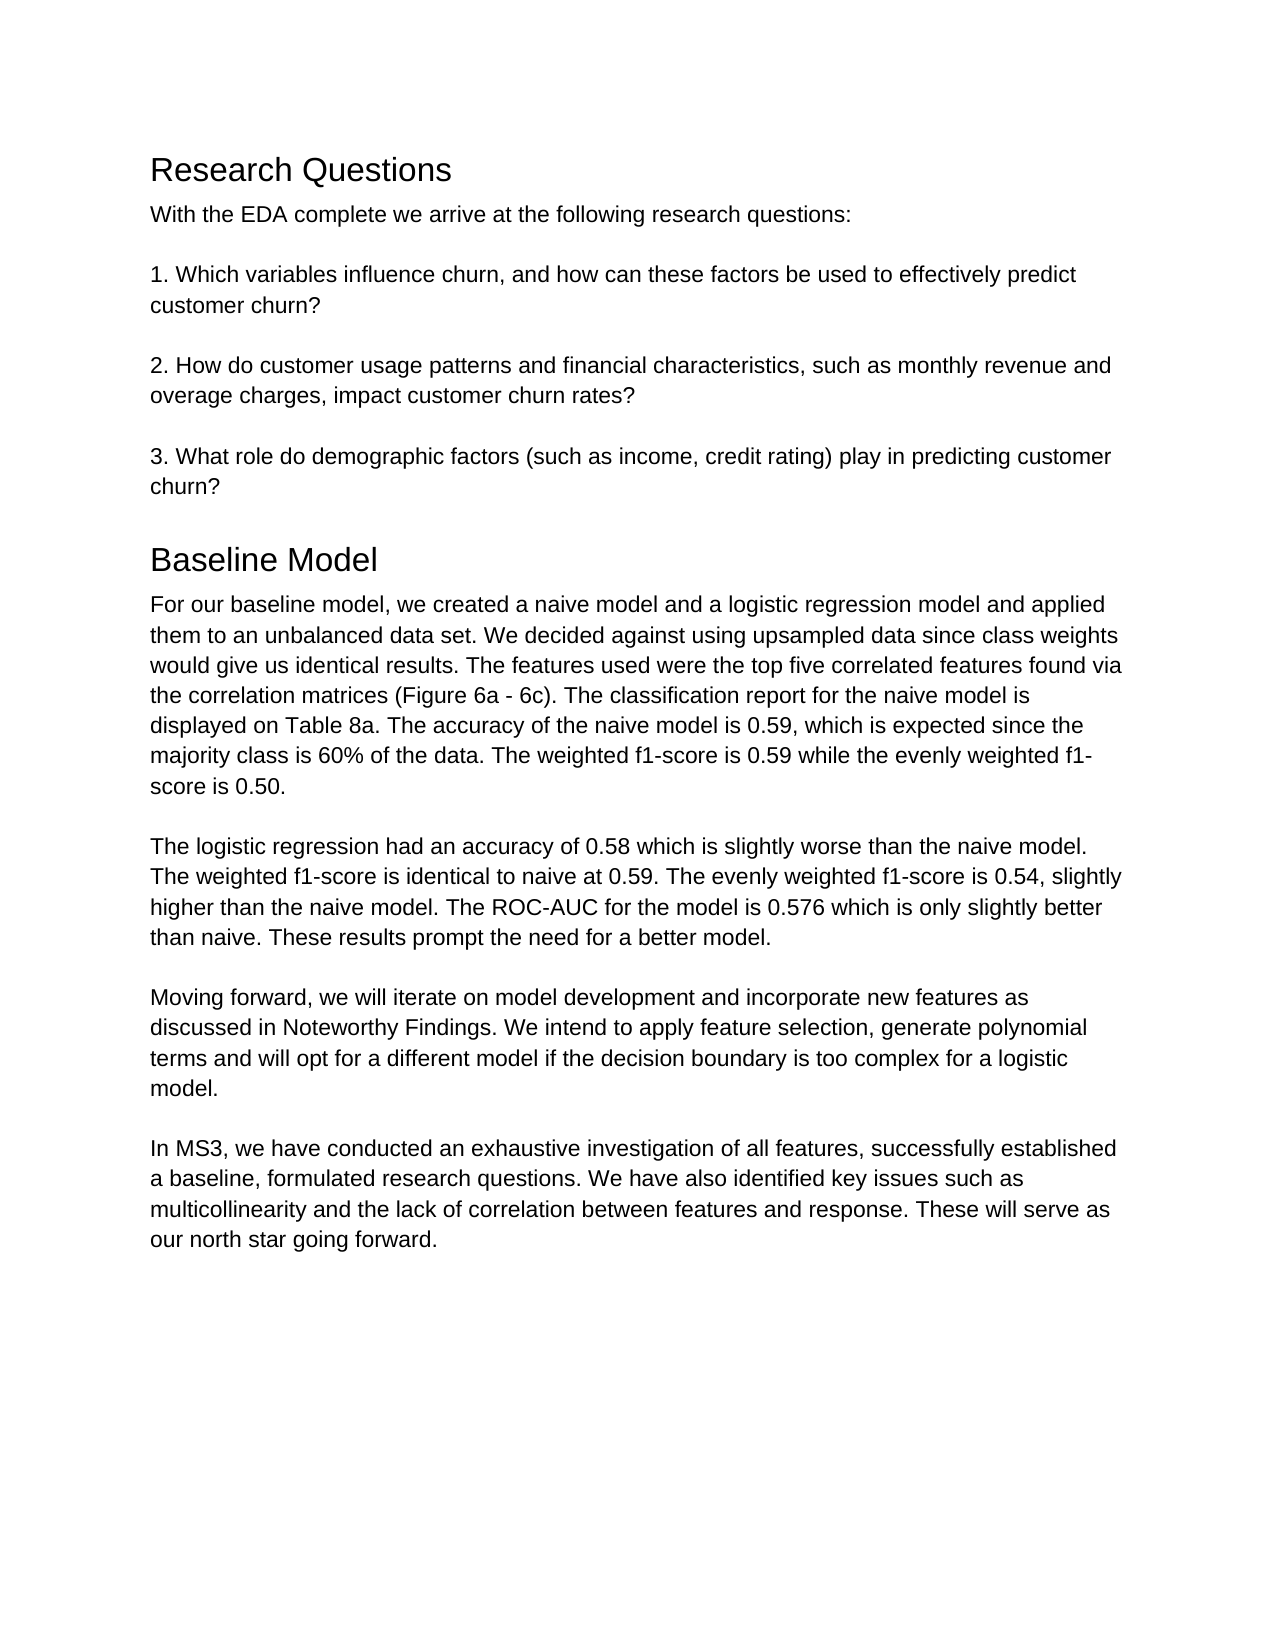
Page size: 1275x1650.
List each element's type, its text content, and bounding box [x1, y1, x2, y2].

text 1. Which variables influence churn, and how can these factors be used to effectively predict customer churn? [150, 261, 1125, 318]
text The logistic regression had an accuracy of 0.58 which is slightly worse than the naive model. The weighted f1-score is identical to naive at 0.59. The evenly weighted f1-score is 0.54, slightly higher than the naive model. The ROC-AUC for the model is 0.576 which is only slightly better than naive. These results prompt the need for a better model. [150, 833, 1125, 950]
subtitle Research Questions [150, 150, 1125, 188]
text In MS3, we have conducted an exhaustive investigation of all features, successfully established a baseline, formulated research questions. We have also identified key issues such as multicollinearity and the lack of correlation between features and response. These will serve as our north star going forward. [150, 1135, 1125, 1252]
text 2. How do customer usage patterns and financial characteristics, such as monthly revenue and overage charges, impact customer churn rates? [150, 352, 1125, 408]
text For our baseline model, we created a naive model and a logistic regression model and applied them to an unbalanced data set. We decided against using upsampled data since class weights would give us identical results. The features used were the top five correlated features found via the correlation matrices (Figure 6a - 6c). The classification report for the naive model is displayed on Table 8a. The accuracy of the naive model is 0.59, which is expected since the majority class is 60% of the data. The weighted f1-score is 0.59 while the evenly weighted f1-score is 0.50. [150, 591, 1125, 799]
subtitle Baseline Model [150, 541, 1125, 579]
text Moving forward, we will iterate on model development and incorporate new features as discussed in Noteworthy Findings. We intend to apply feature selection, generate polynomial terms and will opt for a different model if the decision boundary is too complex for a logistic model. [150, 984, 1125, 1101]
text 3. What role do demographic factors (such as income, credit rating) play in predicting customer churn? [150, 443, 1125, 499]
text With the EDA complete we arrive at the following research questions: [150, 201, 1125, 227]
